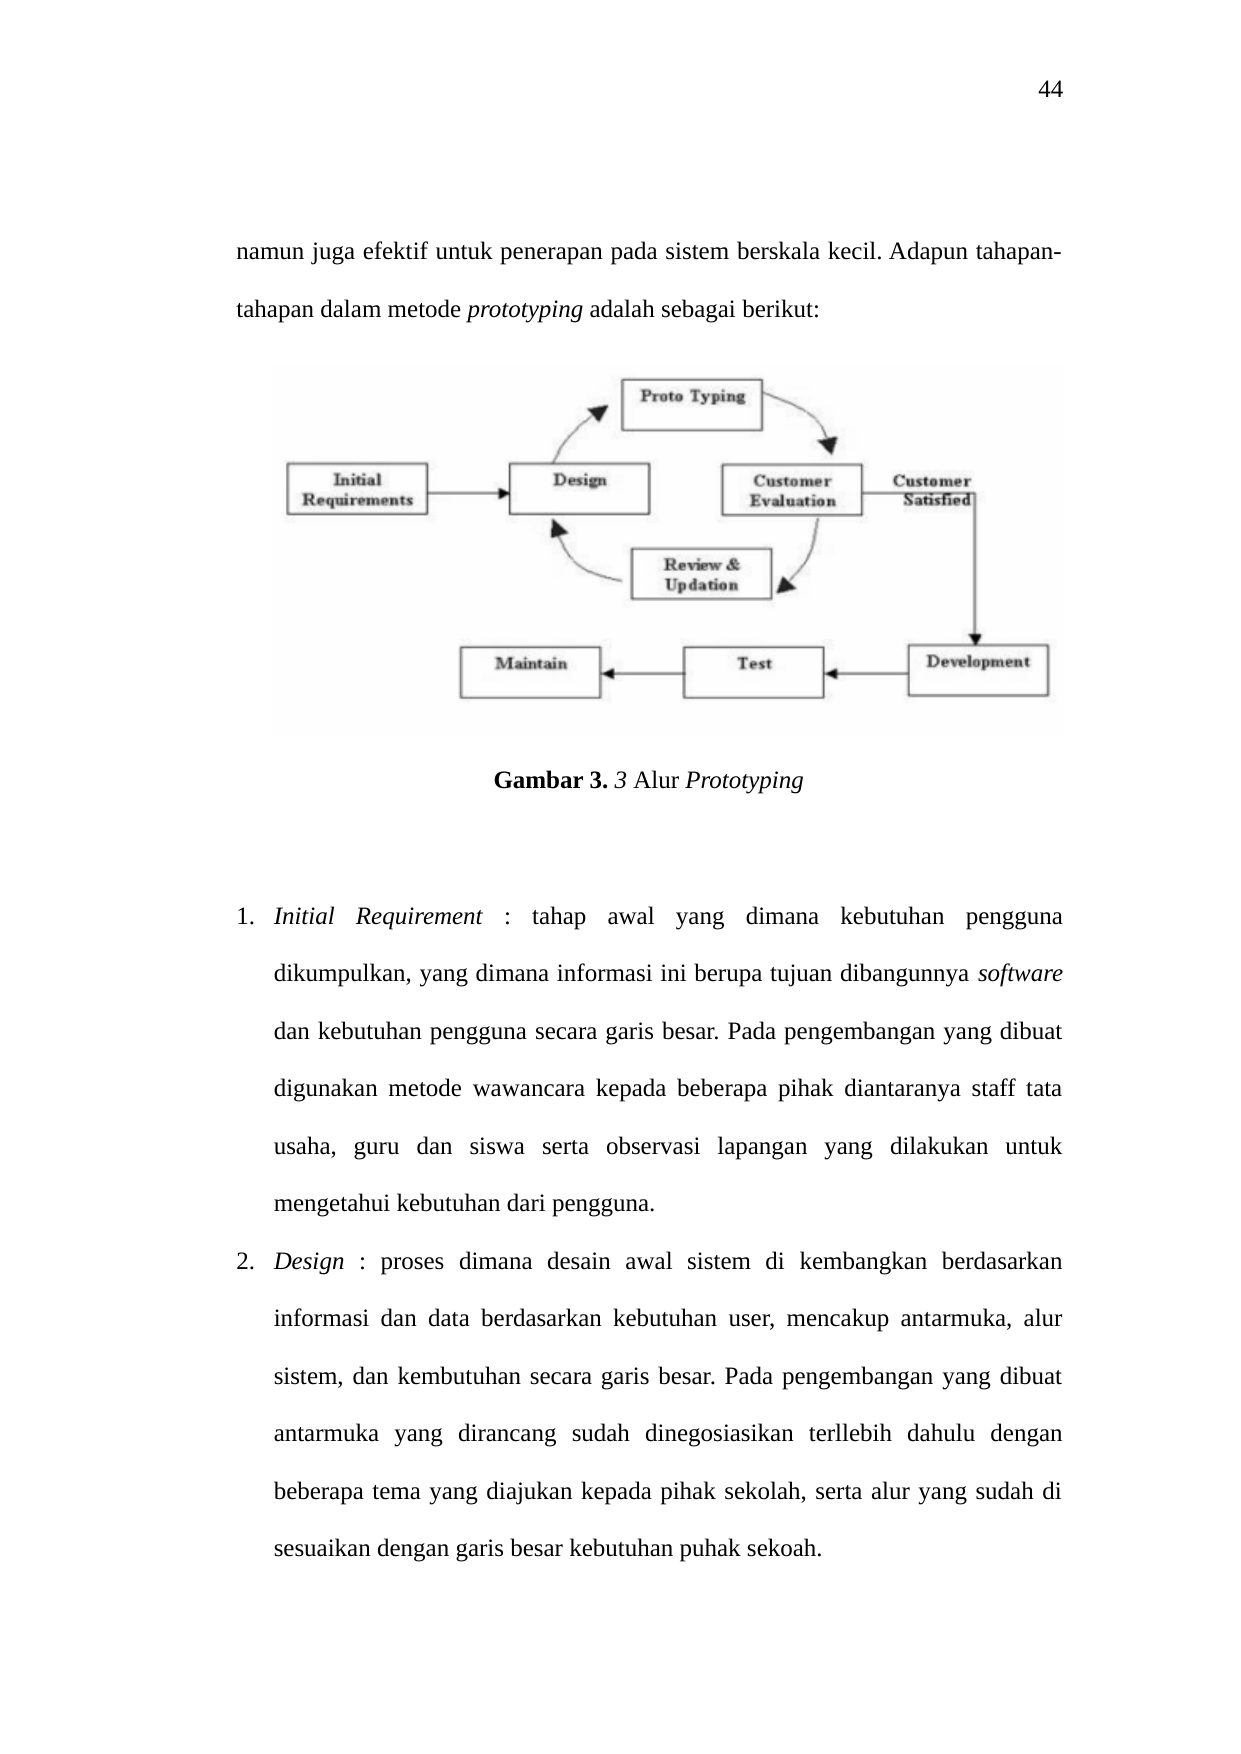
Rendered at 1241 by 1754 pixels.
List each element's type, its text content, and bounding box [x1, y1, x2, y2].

list Initial Requirement : tahap awal yang dimana kebutuhan pengguna dikumpulkan, yang dimana informasi ini berupa tujuan dibangunnya software dan kebutuhan pengguna secara garis besar. Pada pengembangan yang dibuat digunakan metode wawancara kepada beberapa pihak diantaranya staff tata usaha, guru dan siswa serta observasi lapangan yang dilakukan untuk mengetahui kebutuhan dari pengguna. [236, 901, 1063, 1217]
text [236, 236, 1063, 322]
text Gambar 3. 3 Alur Prototyping [236, 765, 1063, 794]
picture [236, 351, 1090, 737]
list Design : proses dimana desain awal sistem di kembangkan berdasarkan informasi dan data berdasarkan kebutuhan user, mencakup antarmuka, alur sistem, dan kembutuhan secara garis besar. Pada pengembangan yang dibuat antarmuka yang dirancang sudah dinegosiasikan terllebih dahulu dengan beberapa tema yang diajukan kepada pihak sekolah, serta alur yang sudah di sesuaikan dengan garis besar kebutuhan puhak sekoah. [236, 1246, 1063, 1562]
